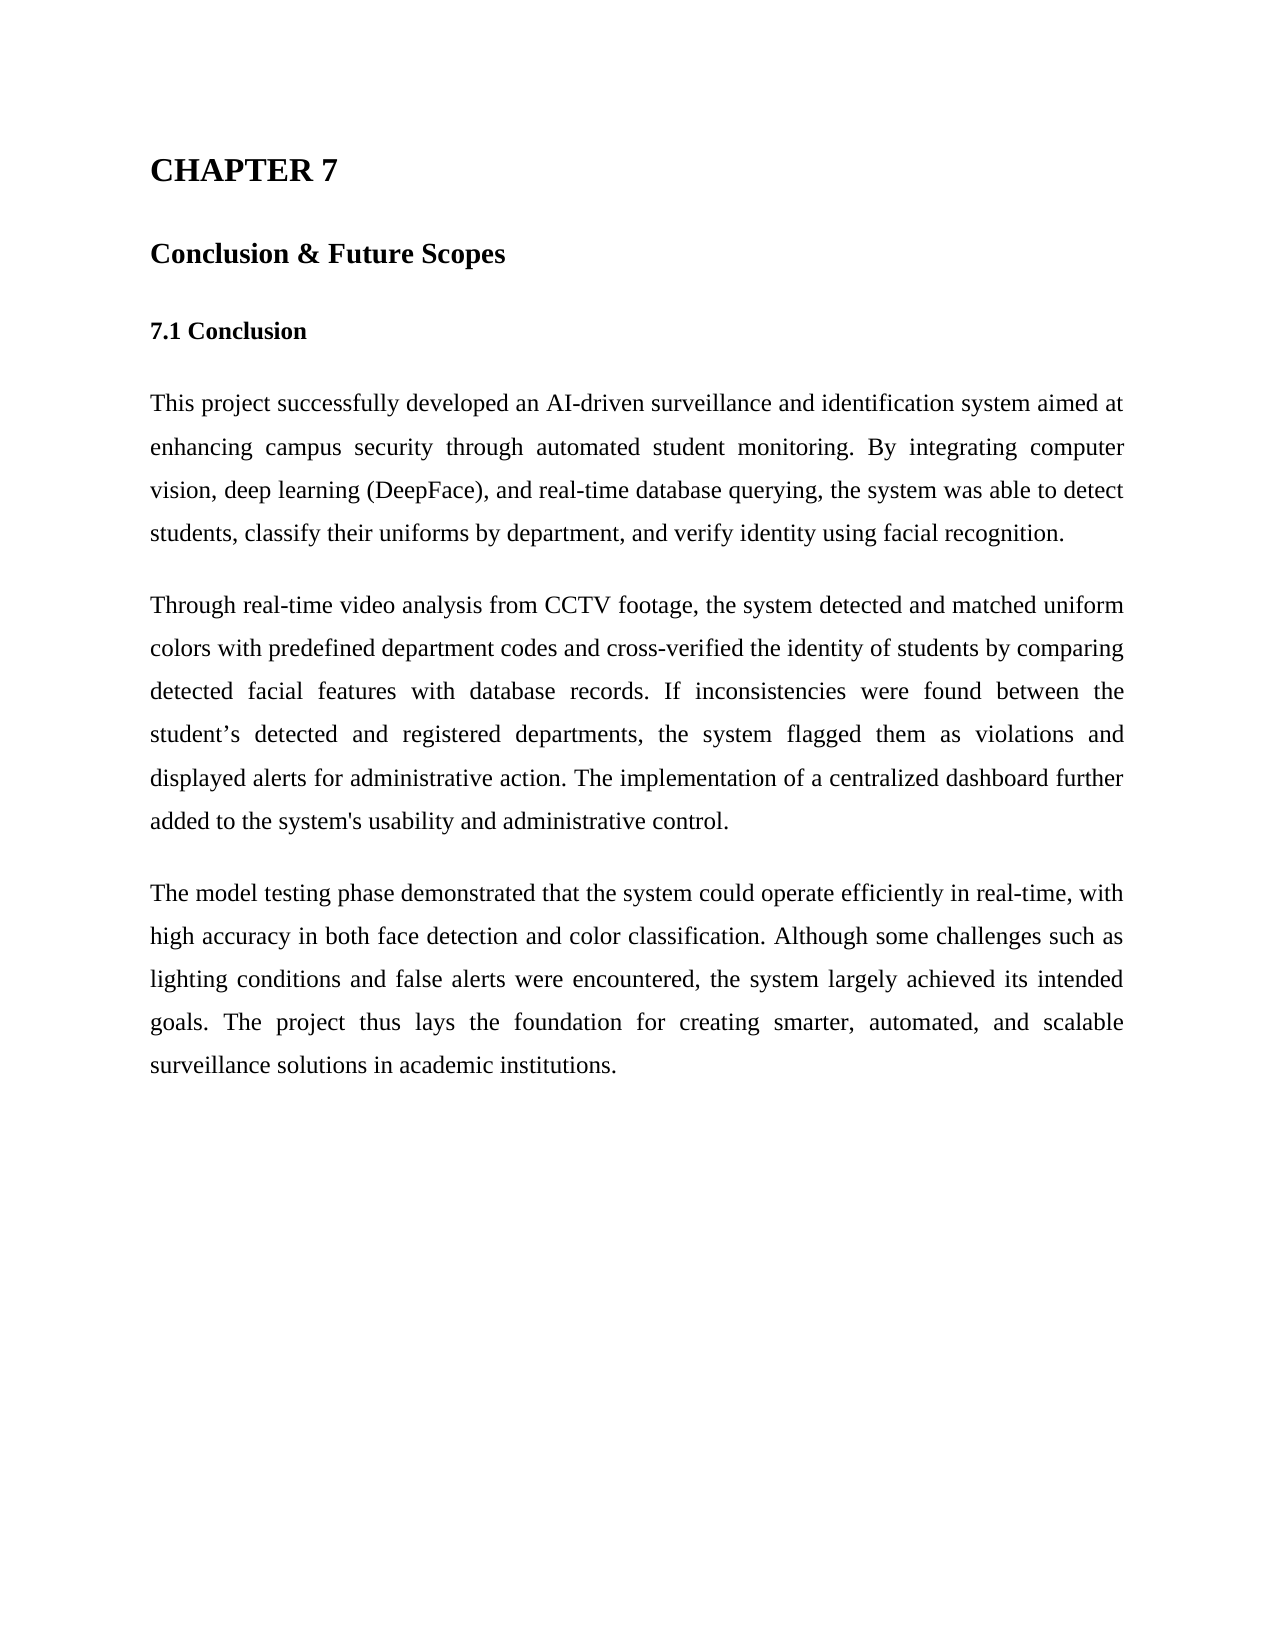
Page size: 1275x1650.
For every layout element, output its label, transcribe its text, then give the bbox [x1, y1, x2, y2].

list Conclusion & Future Scopes [150, 237, 1125, 270]
list This project successfully developed an AI-driven surveillance and identification system aimed at enhancing campus security through automated student monitoring. By integrating computer vision, deep learning (DeepFace), and real-time database querying, the system was able to detect students, classify their uniforms by department, and verify identity using facial recognition. [150, 388, 1125, 547]
list 7.1 Conclusion [150, 316, 1125, 345]
list CHAPTER 7 [150, 150, 1125, 188]
list Through real-time video analysis from CCTV footage, the system detected and matched uniform colors with predefined department codes and cross-verified the identity of students by comparing detected facial features with database records. If inconsistencies were found between the student’s detected and registered departments, the system flagged them as violations and displayed alerts for administrative action. The implementation of a centralized dashboard further added to the system's usability and administrative control. [150, 590, 1125, 834]
list The model testing phase demonstrated that the system could operate efficiently in real-time, with high accuracy in both face detection and color classification. Although some challenges such as lighting conditions and false alerts were encountered, the system largely achieved its intended goals. The project thus lays the foundation for creating smarter, automated, and scalable surveillance solutions in academic institutions. [150, 878, 1125, 1079]
